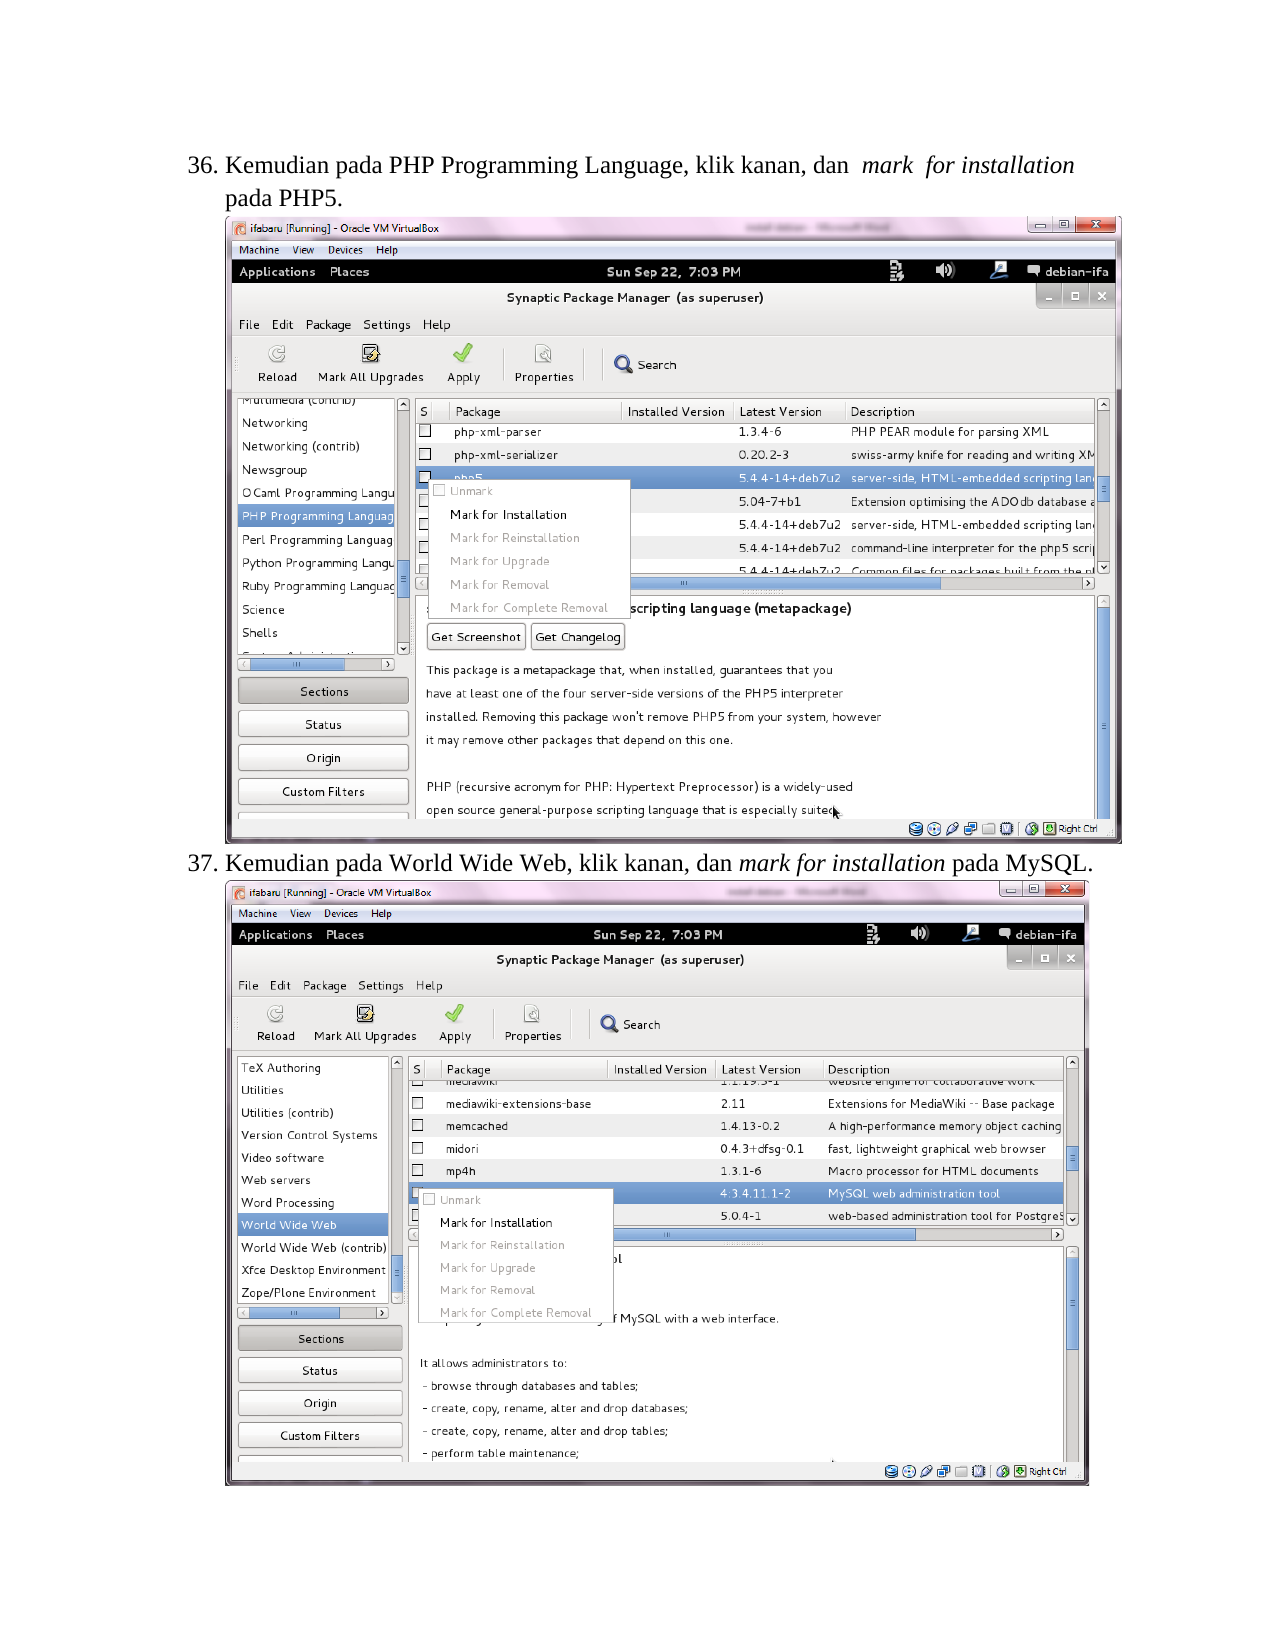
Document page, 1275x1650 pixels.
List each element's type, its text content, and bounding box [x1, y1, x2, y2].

picture [225, 880, 1090, 1486]
picture [225, 216, 1122, 844]
list Kemudian pada World Wide Web, klik kanan, dan mark for installation pada MySQL. [187, 848, 1125, 877]
list Kemudian pada PHP Programming Language, klik kanan, dan mark for installation pada PHP5. [187, 150, 1125, 212]
